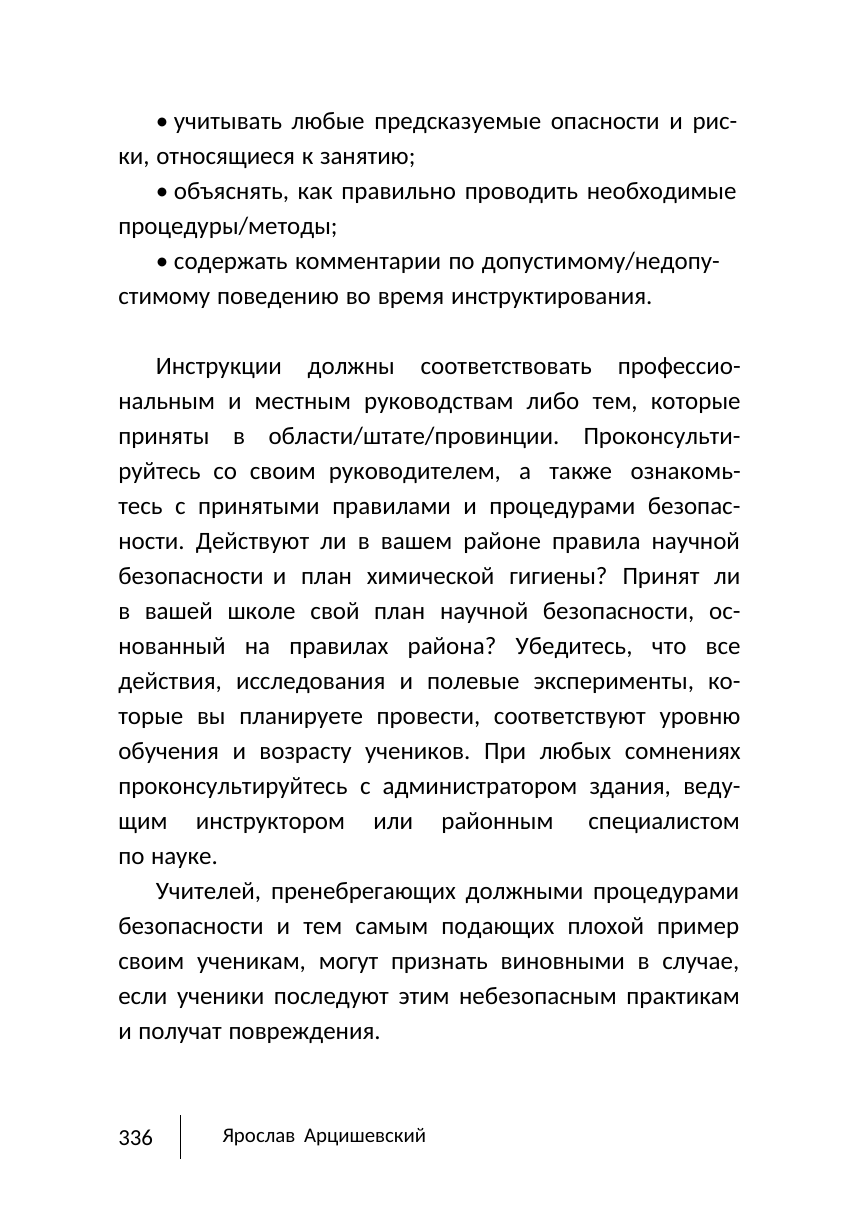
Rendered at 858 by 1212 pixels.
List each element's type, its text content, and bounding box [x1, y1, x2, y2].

text Инструкции должны соответствовать профессио- нальным и местным руководствам либо тем, которые приняты в области/штате/провинции. Проконсульти- руйтесь со своим руководителем, а также ознакомь- тесь с принятыми правилами и процедурами безопас- ности. Действуют ли в вашем районе правила научной безопасности и план химической гигиены? Принят ли в вашей школе свой план научной безопасности, ос- нованный на правилах района? Убедитесь, что все действия, исследования и полевые эксперименты, ко- торые вы планируете провести, соответствуют уровню обучения и возрасту учеников. При любых сомнениях проконсультируйтесь с администратором здания, веду- щим инструктором или районным специалистом по науке. [118, 350, 741, 870]
text Учителей, пренебрегающих должными процедурами безопасности и тем самым подающих плохой пример своим ученикам, могут признать виновными в случае, если ученики последуют этим небезопасным практикам и получат повреждения. [118, 875, 739, 1045]
list содержать комментарии по допустимому/недопу- стимому поведению во время инструктирования. [118, 245, 739, 311]
list объяснять, как правильно проводить необходимые процедуры/методы; [118, 175, 739, 241]
list учитывать любые предсказуемые опасности и рис- ки, относящиеся к занятию; [118, 105, 741, 171]
